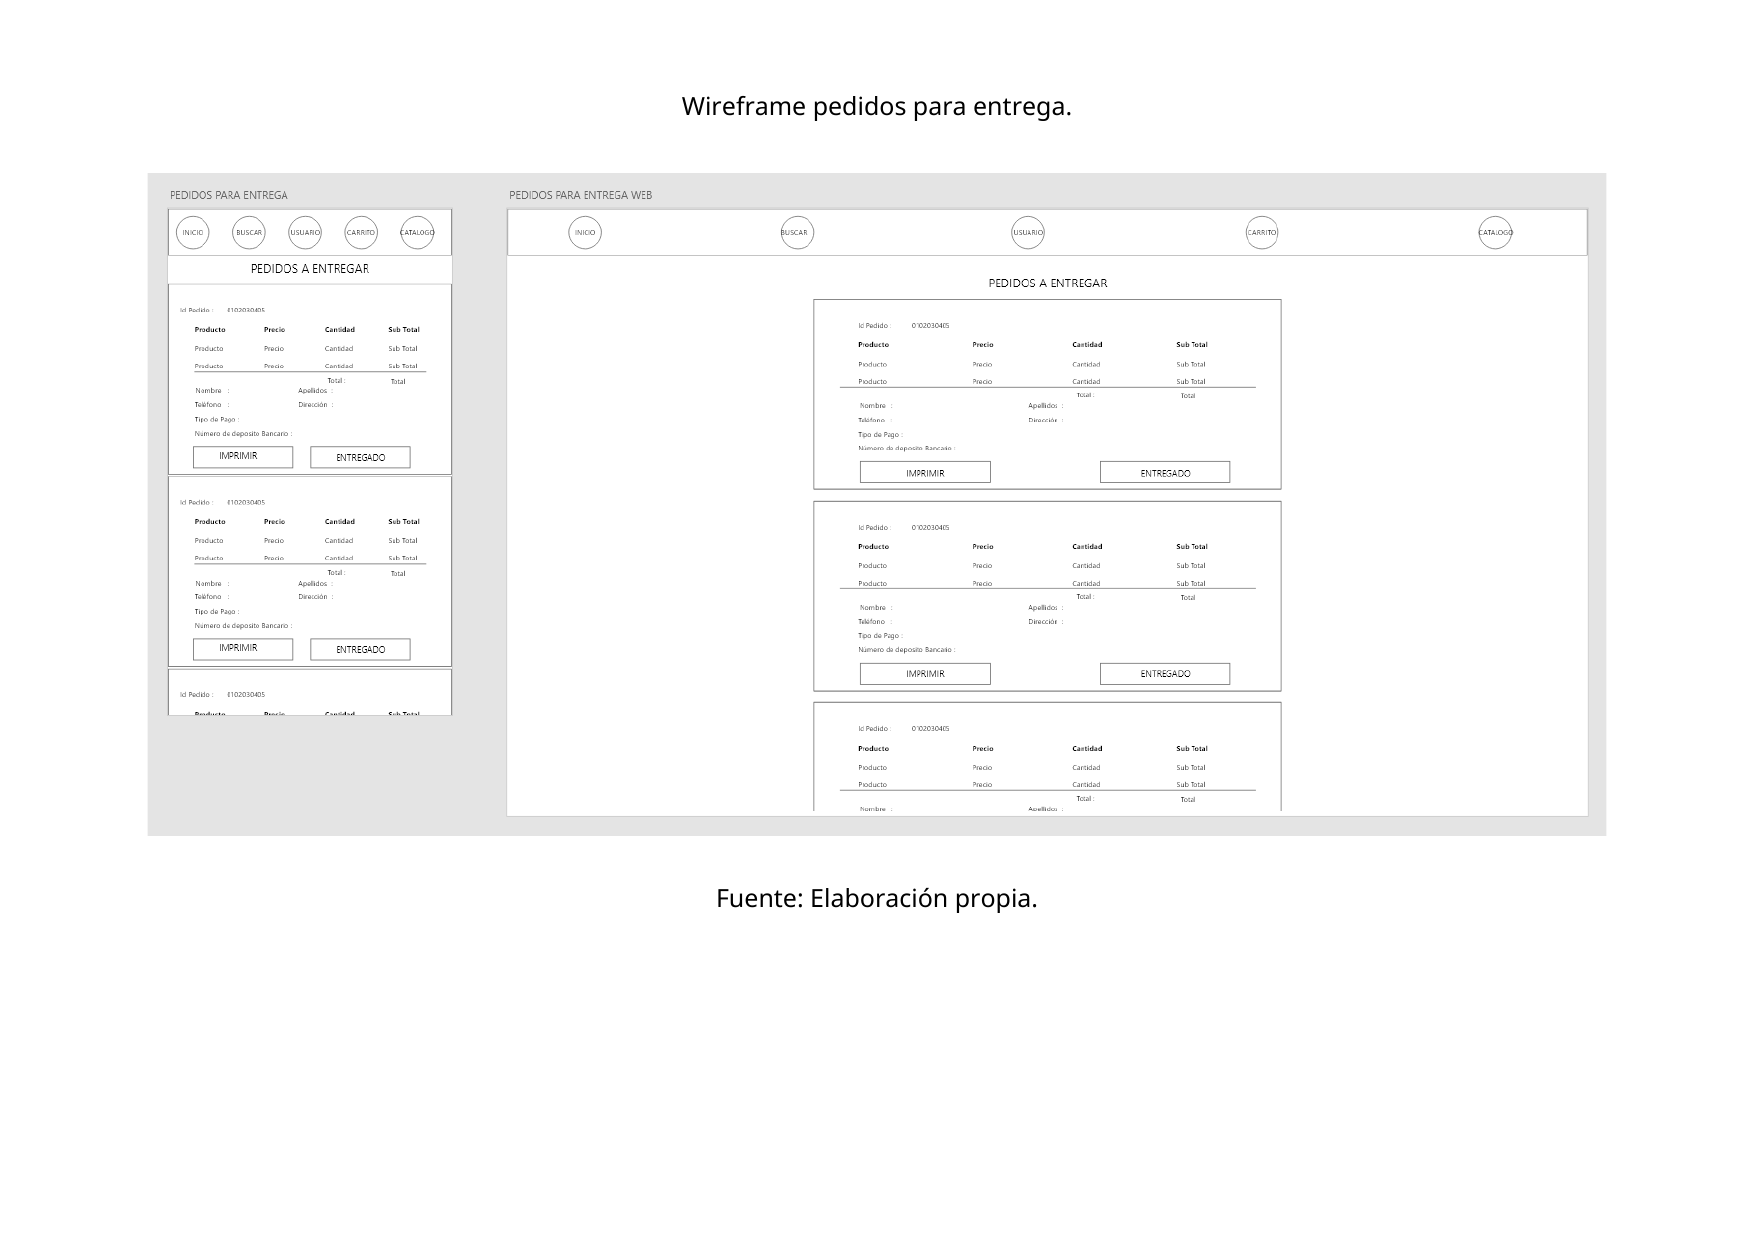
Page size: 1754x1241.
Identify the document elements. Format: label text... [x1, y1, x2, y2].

text Wireframe pedidos para entrega. [89, 89, 1665, 123]
picture [147, 173, 1607, 836]
text Fuente: Elaboración propia. [89, 880, 1665, 914]
